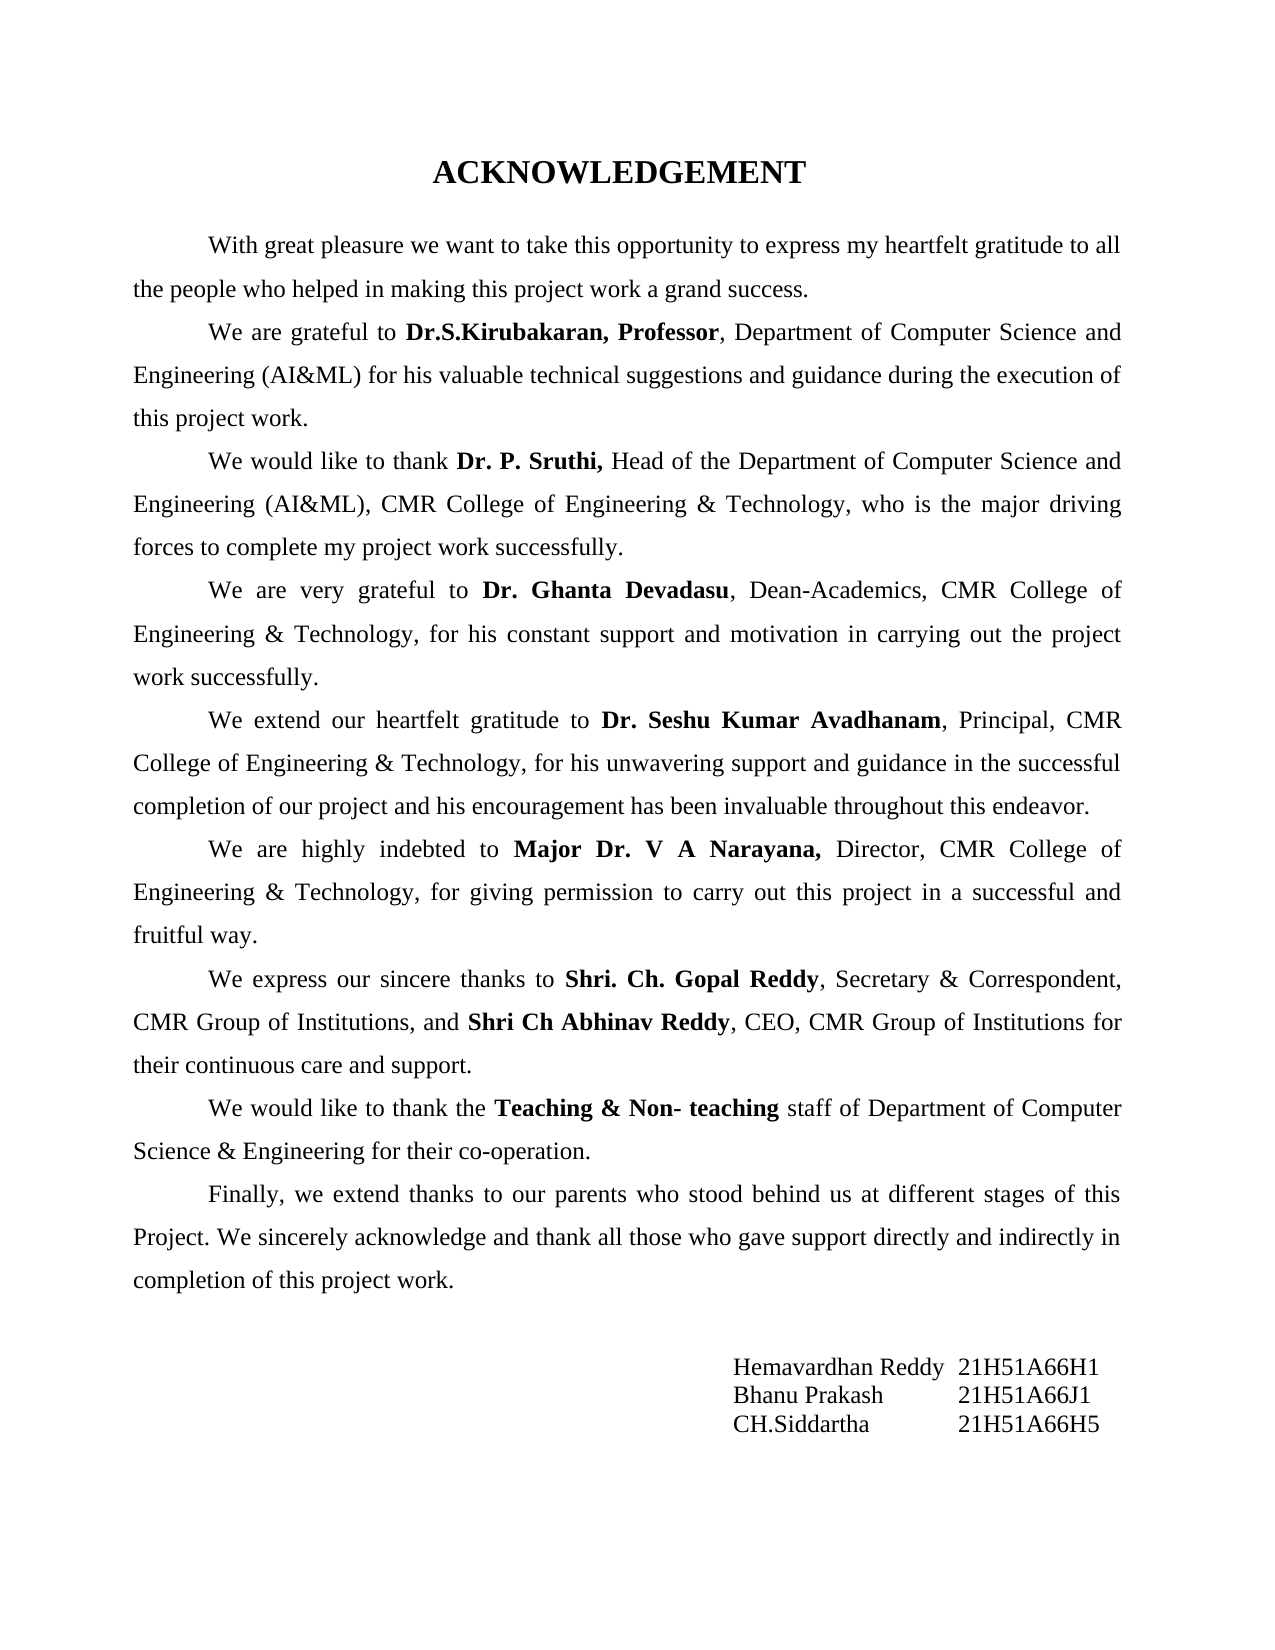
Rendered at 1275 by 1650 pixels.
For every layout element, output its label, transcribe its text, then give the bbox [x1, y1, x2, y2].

text Bhanu Prakash 21H51A66J1 [658, 1381, 1122, 1409]
text We are highly indebted to Major Dr. V A Narayana, Director, CMR College of Engineering & Technology, for giving permission to carry out this project in a successful and fruitful way. [133, 834, 1122, 949]
text We would like to thank the Teaching & Non- teaching staff of Department of Computer Science & Engineering for their co-operation. [133, 1093, 1122, 1165]
text Finally, we extend thanks to our parents who stood behind us at different stages of this Project. We sincerely acknowledge and thank all those who gave support directly and indirectly in completion of this project work. [133, 1179, 1122, 1294]
text With great pleasure we want to take this opportunity to express my heartfelt gratitude to all the people who helped in making this project work a grand success. [133, 231, 1122, 302]
text We are grateful to Dr.S.Kirubakaran, Professor, Department of Computer Science and Engineering (AI&ML) for his valuable technical suggestions and guidance during the execution of this project work. [133, 317, 1122, 432]
subtitle ACKNOWLEDGEMENT [241, 153, 964, 191]
text We are very grateful to Dr. Ghanta Devadasu, Dean-Academics, CMR College of Engineering & Technology, for his constant support and motivation in carrying out the project work successfully. [133, 576, 1122, 691]
text We extend our heartfelt gratitude to Dr. Seshu Kumar Avadhanam, Principal, CMR College of Engineering & Technology, for his unwavering support and guidance in the successful completion of our project and his encouragement has been invaluable throughout this endeavor. [133, 705, 1122, 820]
text We would like to thank Dr. P. Sruthi, Head of the Department of Computer Science and Engineering (AI&ML), CMR College of Engineering & Technology, who is the major driving forces to complete my project work successfully. [133, 446, 1122, 561]
text Hemavardhan Reddy 21H51A66H1 [658, 1352, 1122, 1381]
text CH.Siddartha 21H51A66H5 [658, 1409, 1122, 1438]
text We express our sincere thanks to Shri. Ch. Gopal Reddy, Secretary & Correspondent, CMR Group of Institutions, and Shri Ch Abhinav Reddy, CEO, CMR Group of Institutions for their continuous care and support. [133, 964, 1122, 1079]
